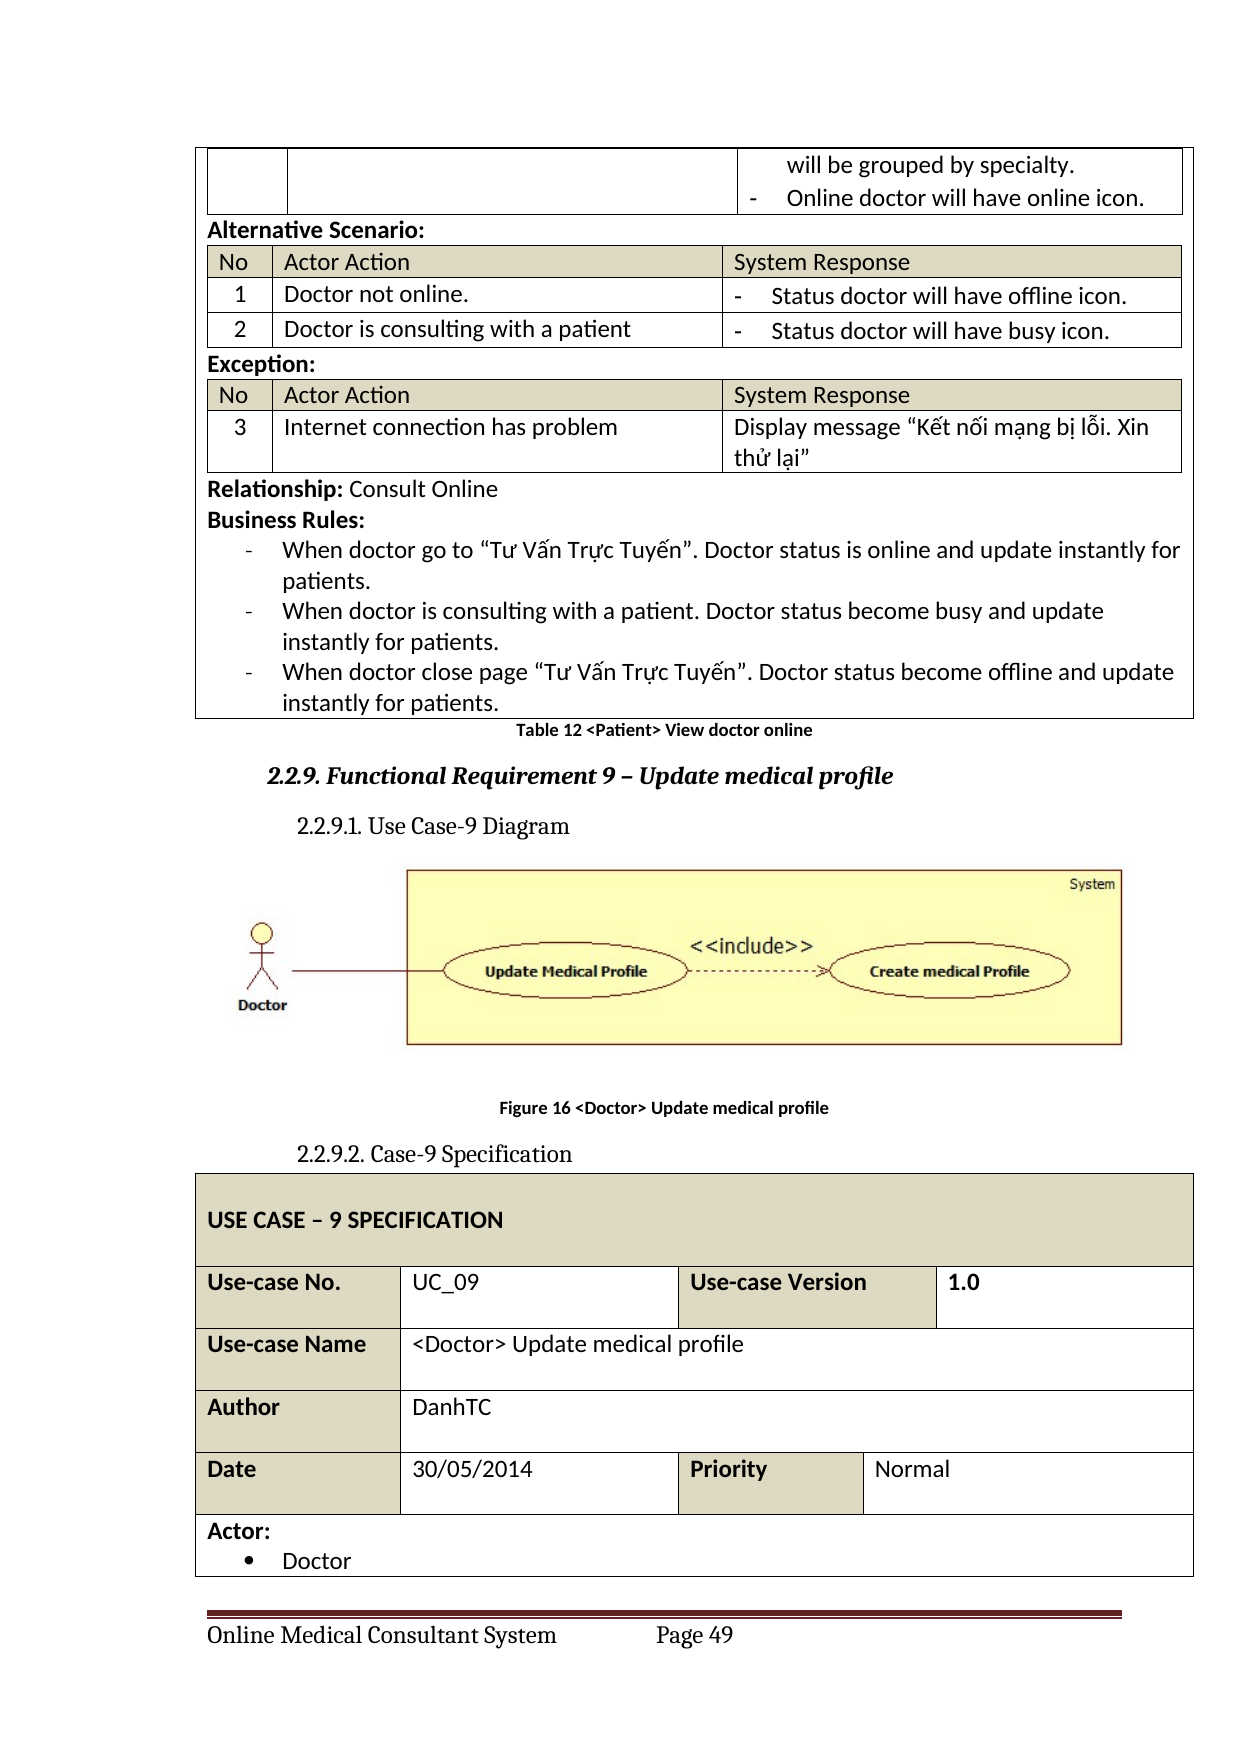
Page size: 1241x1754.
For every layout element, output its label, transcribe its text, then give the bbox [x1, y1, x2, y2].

subtitle Use Case-9 Diagram [282, 812, 1122, 841]
text Figure 16 <Doctor> Update medical profile [207, 1096, 1122, 1119]
table_cell Author [196, 1391, 400, 1452]
table_cell Use-case No. [196, 1267, 400, 1328]
subtitle Functional Requirement 9 – Update medical profile [267, 762, 1122, 791]
table_cell 1.0 [937, 1267, 1193, 1328]
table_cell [196, 148, 1193, 717]
table_cell Priority [679, 1453, 863, 1514]
table_cell Use-case Version [679, 1267, 936, 1328]
table_cell UC_09 [401, 1267, 678, 1328]
table_cell Normal [864, 1453, 1193, 1514]
table_cell <Doctor> Update medical profile [401, 1329, 1193, 1390]
subtitle Case-9 Specification [282, 1140, 1122, 1169]
table_cell 30/05/2014 [401, 1453, 678, 1514]
table_cell DanhTC [401, 1391, 1193, 1452]
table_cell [196, 1515, 1193, 1576]
table_cell Use-case Name [196, 1329, 400, 1390]
table_header USE CASE – 9 SPECIFICATION [196, 1174, 1193, 1266]
text Table 12 <Patient> View doctor online [207, 719, 1122, 741]
picture [207, 844, 1148, 1071]
table_cell Date [196, 1453, 400, 1514]
